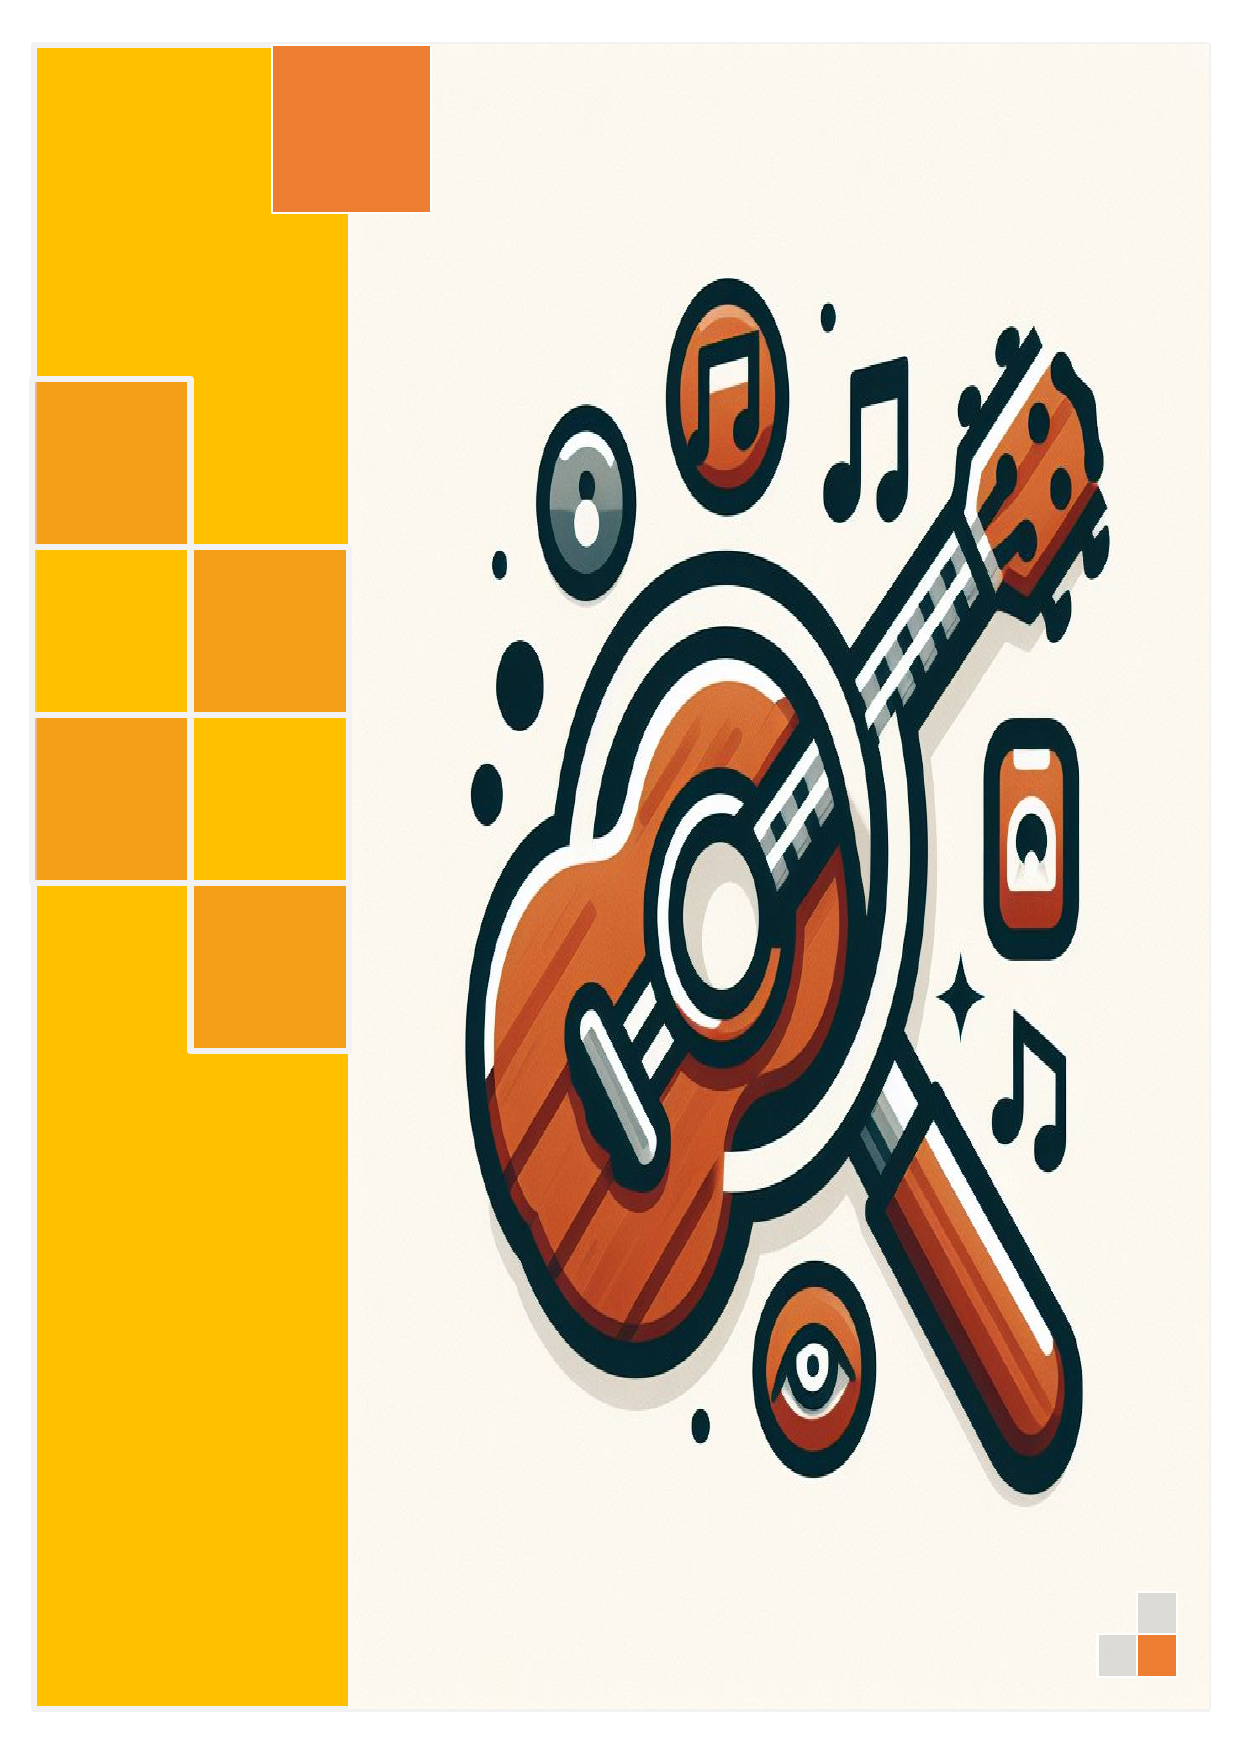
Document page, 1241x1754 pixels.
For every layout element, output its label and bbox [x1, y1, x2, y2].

picture [348, 44, 1209, 1709]
